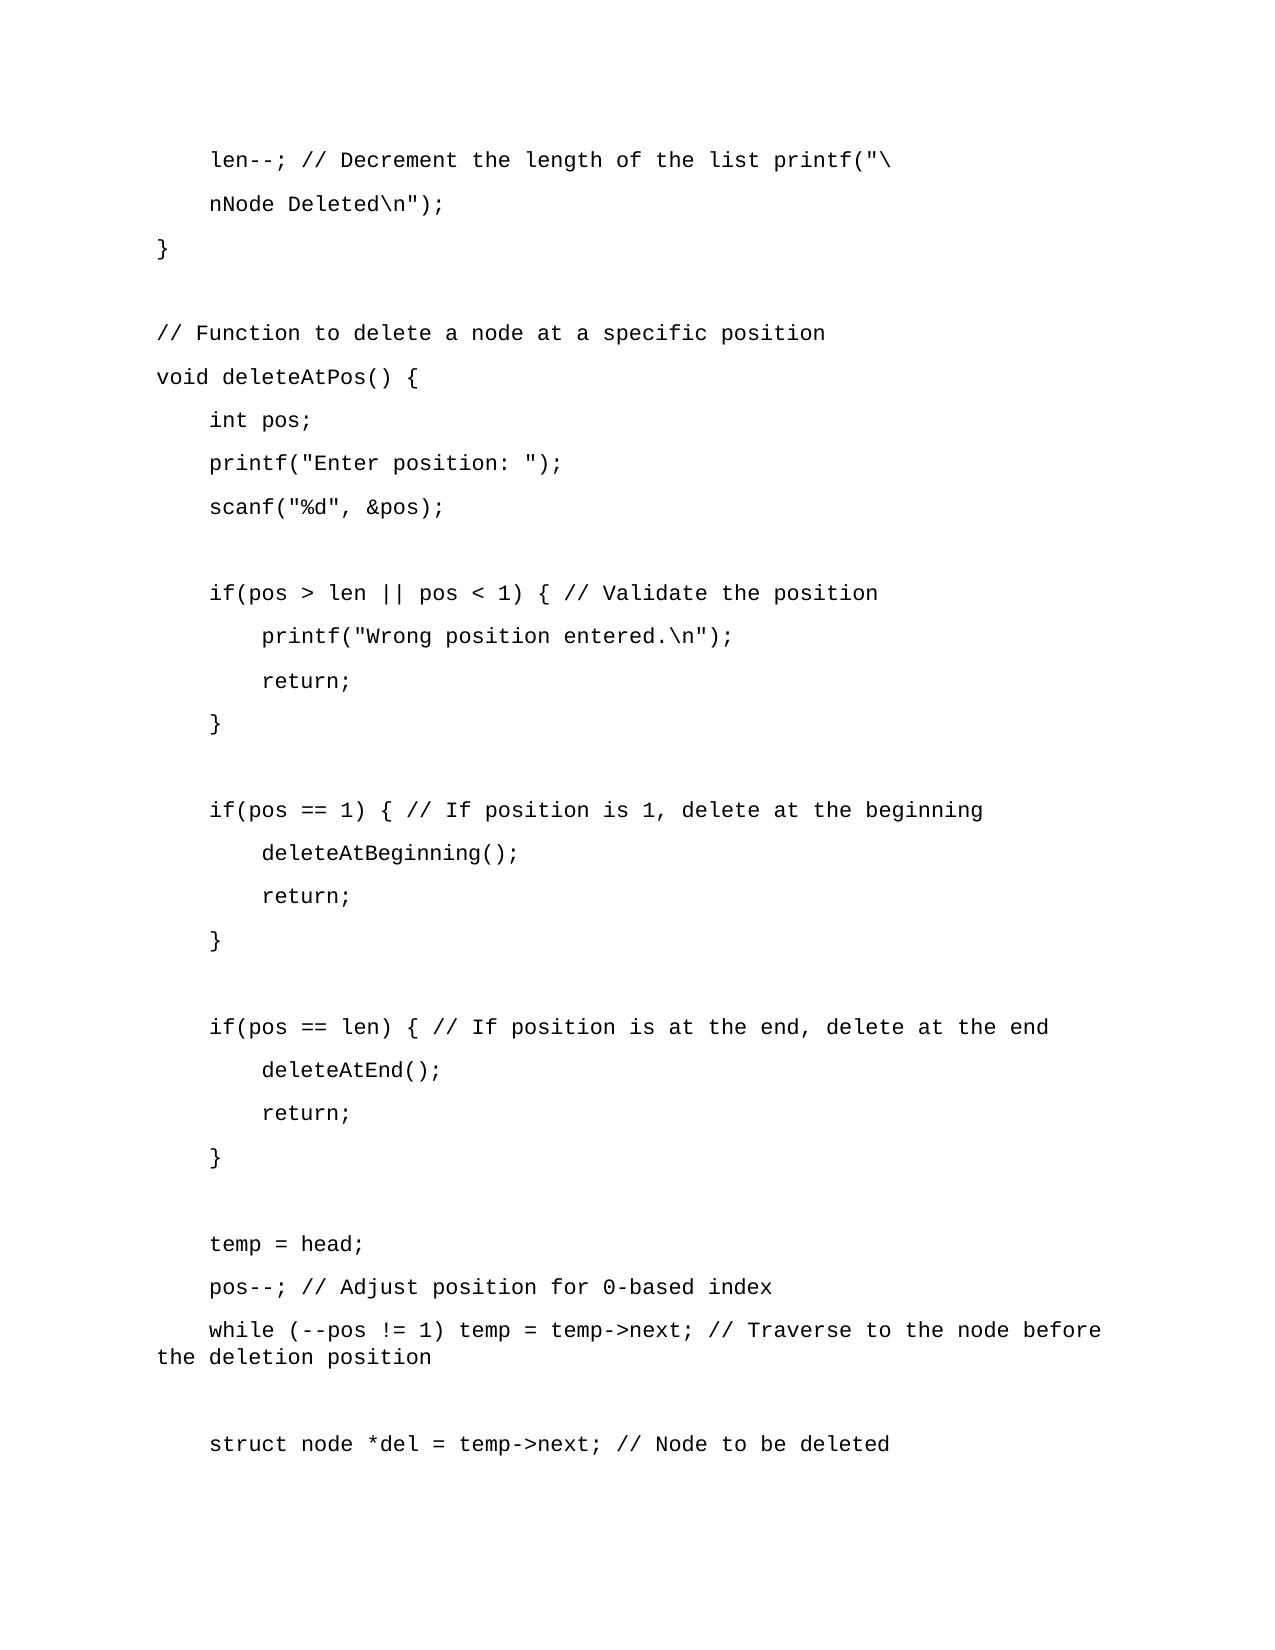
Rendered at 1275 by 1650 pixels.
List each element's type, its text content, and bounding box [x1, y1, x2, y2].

text return; [261, 1103, 1133, 1127]
text } [209, 712, 1133, 737]
text } [209, 1146, 1133, 1171]
text // Function to delete a node at a specific position void deleteAtPos() { [156, 322, 832, 391]
text } [209, 929, 1133, 954]
text pos--; // Adjust position for 0-based index [209, 1276, 1133, 1301]
text len--; // Decrement the length of the list printf("\nNode Deleted\n"); [209, 149, 934, 217]
text if(pos == 1) { // If position is 1, delete at the beginning deleteAtBeginning(); [209, 799, 1133, 867]
text printf("Enter position: "); scanf("%d", &pos); [209, 452, 577, 521]
text } [156, 236, 1133, 260]
text if(pos == len) { // If position is at the end, delete at the end deleteAtEnd(); [209, 1016, 1133, 1084]
text temp = head; [209, 1233, 1133, 1258]
text return; [261, 886, 1133, 910]
text struct node *del = temp->next; // Node to be deleted [209, 1433, 1133, 1458]
text int pos; [209, 409, 1133, 434]
text while (--pos != 1) temp = temp->next; // Traverse to the node before the deletion position [156, 1320, 1102, 1371]
text if(pos > len || pos < 1) { // Validate the position printf("Wrong position entered.\n"); [209, 582, 1010, 650]
text return; [261, 669, 1133, 693]
